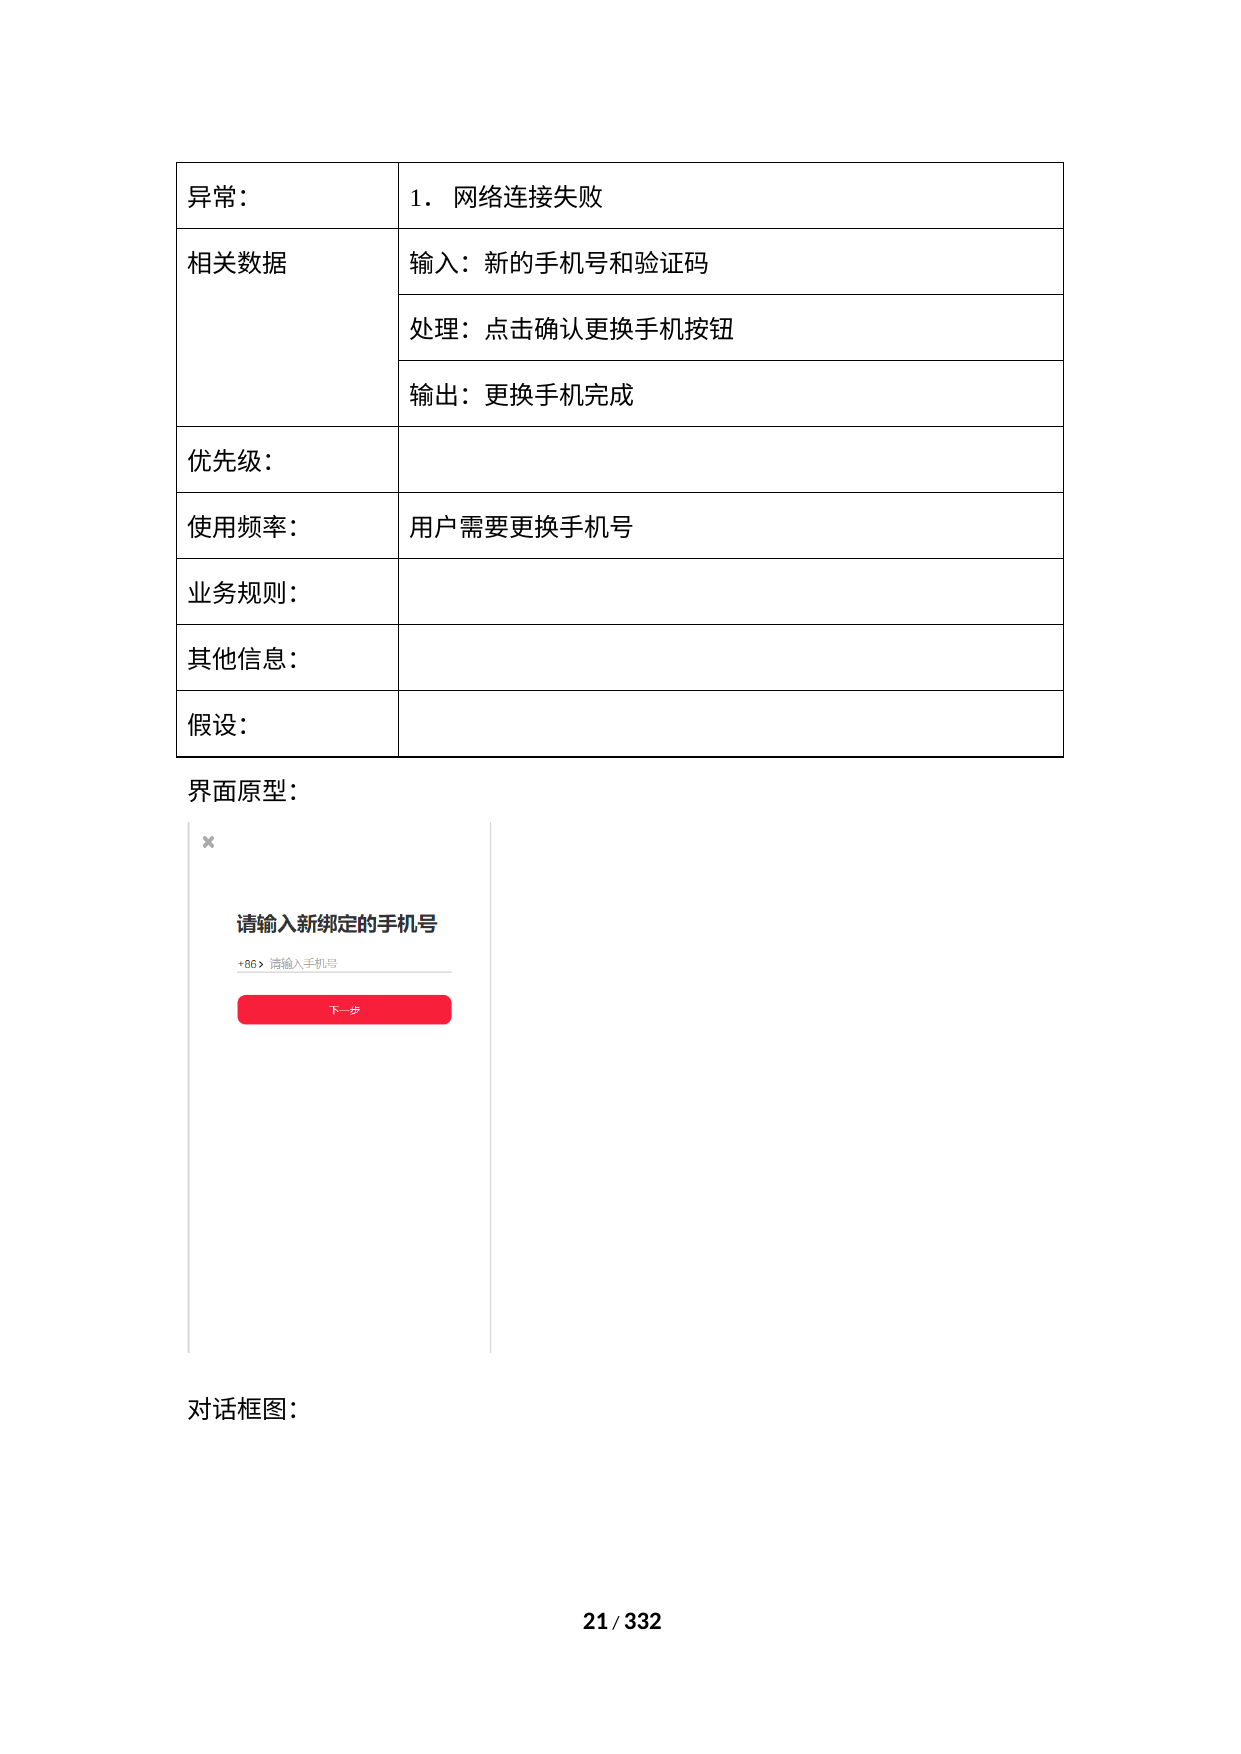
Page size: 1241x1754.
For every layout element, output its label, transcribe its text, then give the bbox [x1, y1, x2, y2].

table_cell 异常： [177, 163, 398, 228]
table_cell 假设： [177, 691, 398, 756]
text 界面原型： [187, 758, 1053, 822]
table_cell 用户需要更换手机号 [399, 493, 1063, 558]
text 对话框图： [187, 1375, 1053, 1440]
picture [187, 822, 492, 1353]
table_cell 其他信息： [177, 625, 398, 690]
table_cell [399, 625, 1063, 690]
table_cell 优先级： [177, 427, 398, 492]
table_cell 使用频率： [177, 493, 398, 558]
table_cell 业务规则： [177, 559, 398, 624]
table_cell 网络连接失败 [399, 163, 1063, 228]
table_cell 处理：点击确认更换手机按钮 [399, 295, 1063, 360]
table_cell [399, 427, 1063, 492]
table_cell 输出：更换手机完成 [399, 361, 1063, 426]
table_cell [399, 559, 1063, 624]
table_cell 相关数据 [177, 229, 398, 426]
table_cell 输入：新的手机号和验证码 [399, 229, 1063, 294]
table_cell [399, 691, 1063, 756]
